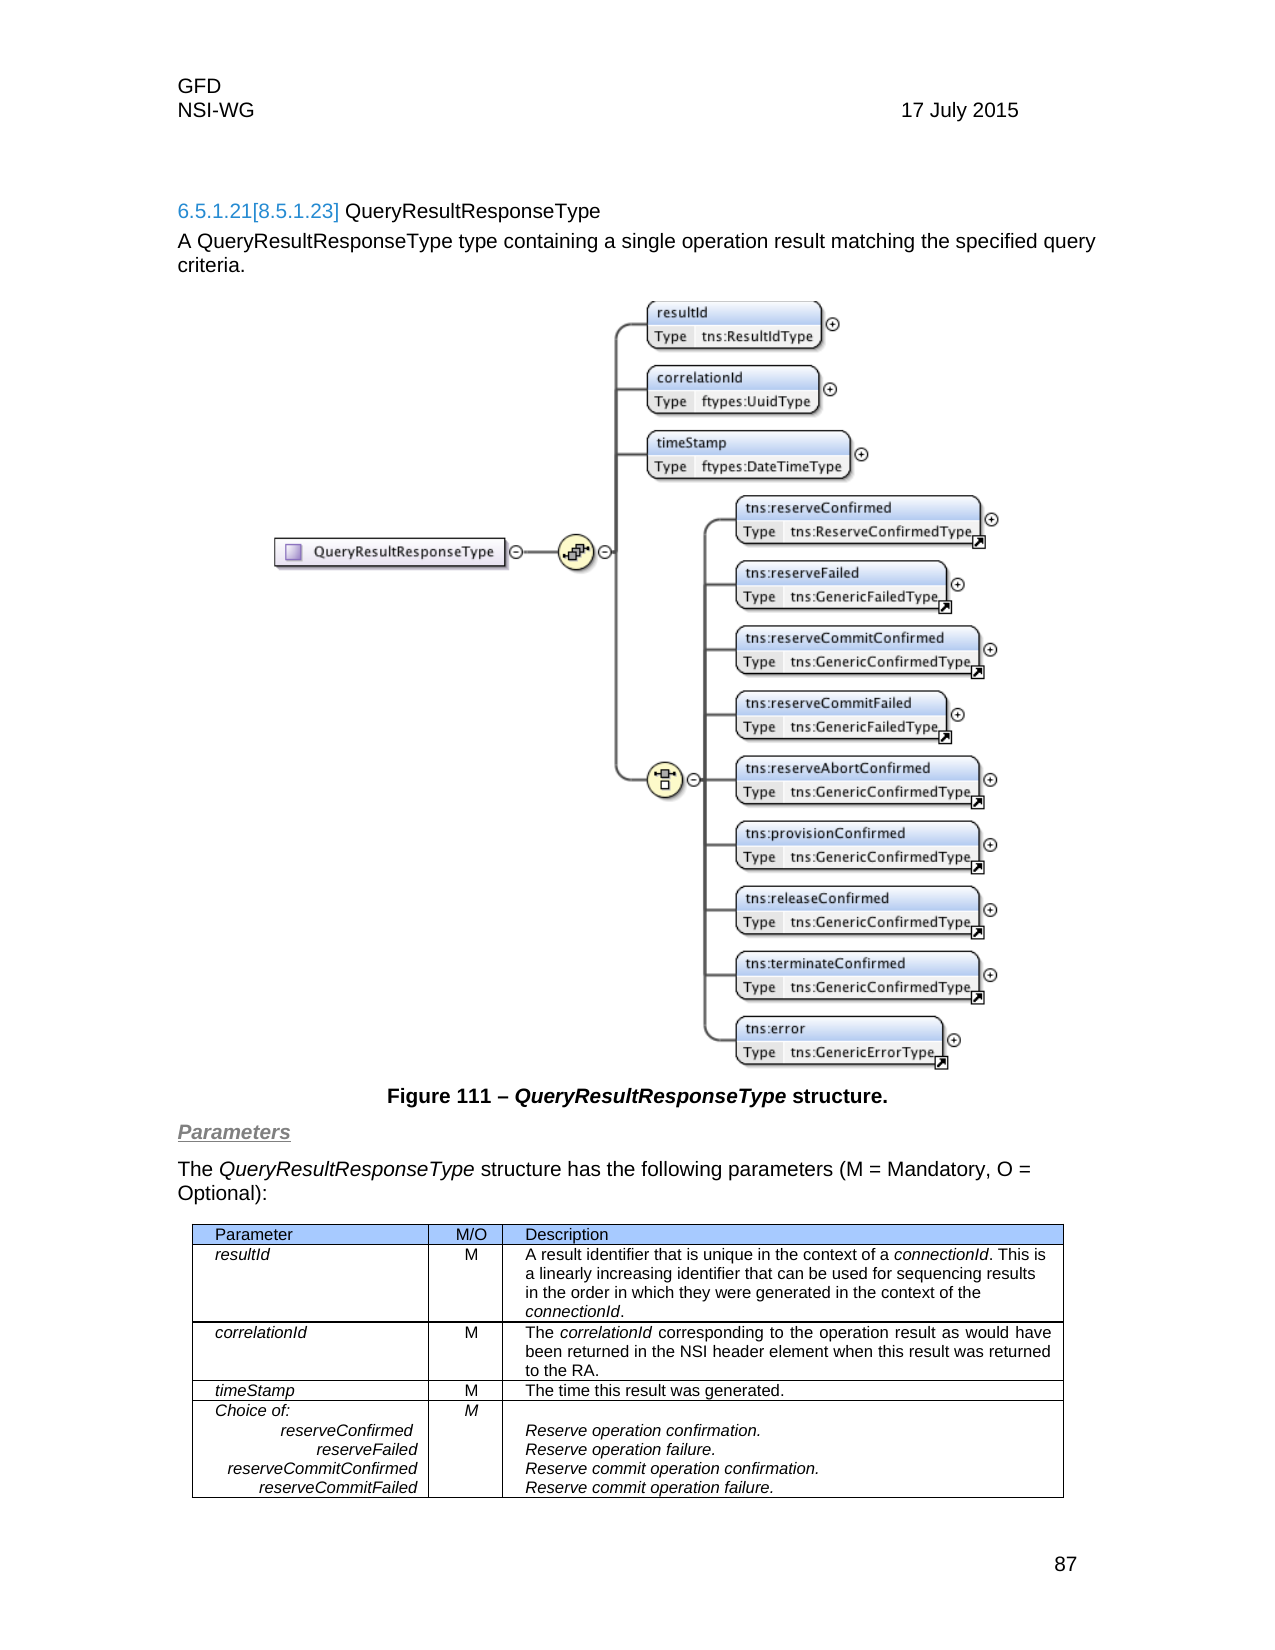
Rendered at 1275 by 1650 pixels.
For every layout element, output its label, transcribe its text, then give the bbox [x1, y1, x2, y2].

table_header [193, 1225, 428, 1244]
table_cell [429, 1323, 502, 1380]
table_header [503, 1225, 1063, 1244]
subtitle QueryResultResponseType [177, 199, 1098, 223]
text Figure – QueryResultResponseType structure. [177, 1083, 1098, 1107]
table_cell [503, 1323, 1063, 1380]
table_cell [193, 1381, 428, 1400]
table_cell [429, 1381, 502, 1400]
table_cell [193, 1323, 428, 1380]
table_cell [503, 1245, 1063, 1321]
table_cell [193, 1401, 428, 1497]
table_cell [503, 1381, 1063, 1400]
picture [274, 301, 1001, 1071]
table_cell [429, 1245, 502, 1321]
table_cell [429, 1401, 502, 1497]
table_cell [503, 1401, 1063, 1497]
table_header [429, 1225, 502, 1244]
text Parameters [177, 1120, 1098, 1144]
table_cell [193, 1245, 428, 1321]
text The QueryResultResponseType structure has the following parameters (M = Mandatory, O = Optional): [177, 1156, 1098, 1204]
text A QueryResultResponseType type containing a single operation result matching the specified query criteria. [177, 229, 1098, 277]
